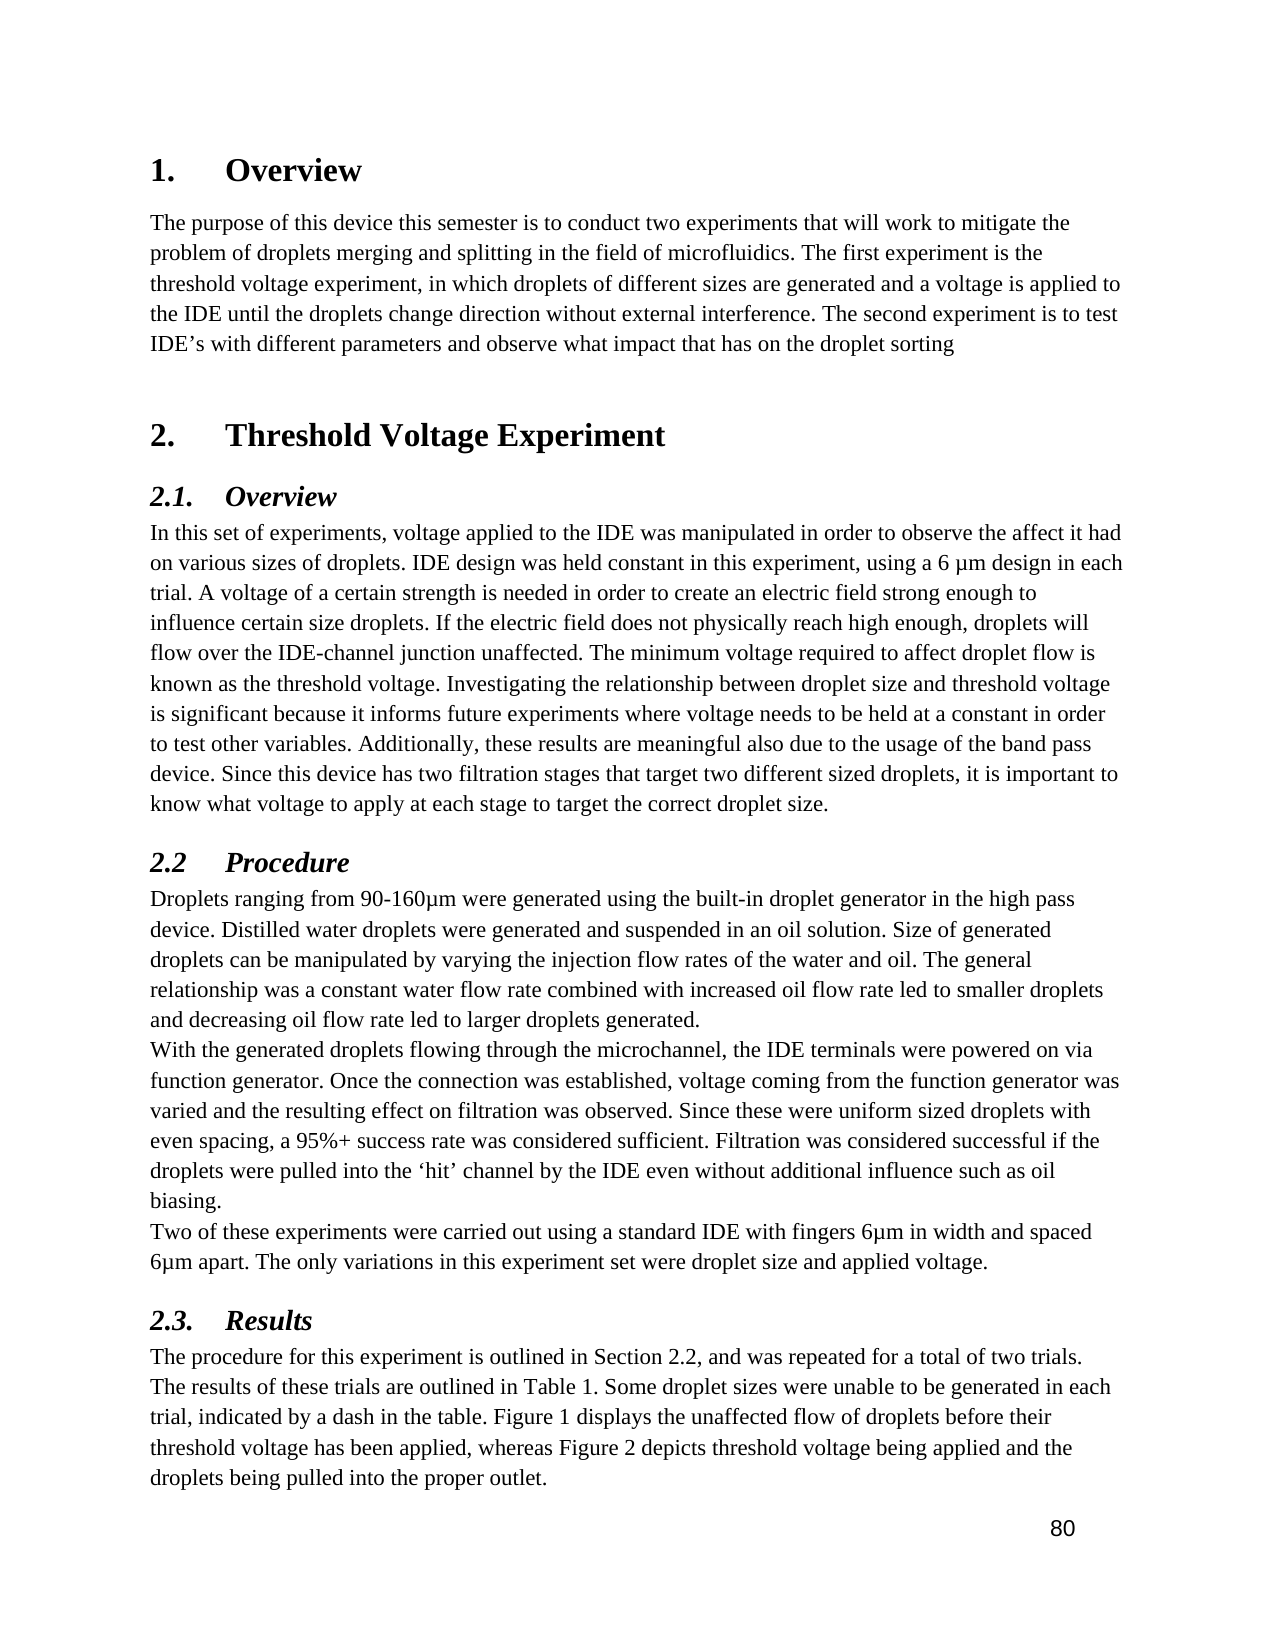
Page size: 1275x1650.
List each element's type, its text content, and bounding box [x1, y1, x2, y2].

subtitle 1. Overview [150, 150, 1125, 188]
subtitle 2.1. Overview [150, 479, 1125, 512]
text The purpose of this device this semester is to conduct two experiments that will work to mitigate the problem of droplets merging and splitting in the field of microfluidics. The first experiment is the threshold voltage experiment, in which droplets of different sizes are generated and a voltage is applied to the IDE until the droplets change direction without external interference. The second experiment is to test IDE’s with different parameters and observe what impact that has on the droplet sorting [150, 209, 1125, 356]
text In this set of experiments, voltage applied to the IDE was manipulated in order to observe the affect it had on various sizes of droplets. IDE design was held constant in this experiment, using a 6 µm design in each trial. A voltage of a certain strength is needed in order to create an electric field strong enough to influence certain size droplets. If the electric field does not physically reach high enough, droplets will flow over the IDE-channel junction unaffected. The minimum voltage required to affect droplet flow is known as the threshold voltage. Investigating the relationship between droplet size and threshold voltage is significant because it informs future experiments where voltage needs to be held at a constant in order to test other variables. Additionally, these results are meaningful also due to the usage of the band pass device. Since this device has two filtration stages that target two different sized droplets, it is important to know what voltage to apply at each stage to target the correct droplet size. [150, 518, 1125, 817]
subtitle 2.2 Procedure [150, 846, 1125, 879]
text The procedure for this experiment is outlined in Section 2.2, and was repeated for a total of two trials. The results of these trials are outlined in Table 1. Some droplet sizes were unable to be generated in each trial, indicated by a dash in the table. Figure 1 displays the unaffected flow of droplets before their threshold voltage has been applied, whereas Figure 2 depicts threshold voltage being applied and the droplets being pulled into the proper outlet. [150, 1343, 1125, 1490]
subtitle 2. Threshold Voltage Experiment [150, 415, 1125, 454]
text With the generated droplets flowing through the microchannel, the IDE terminals were powered on via function generator. Once the connection was established, voltage coming from the function generator was varied and the resulting effect on filtration was observed. Since these were uniform sized droplets with even spacing, a 95%+ success rate was considered sufficient. Filtration was considered successful if the droplets were pulled into the ‘hit’ channel by the IDE even without additional influence such as oil biasing. [150, 1036, 1125, 1214]
text Two of these experiments were carried out using a standard IDE with fingers 6µm in width and spaced 6µm apart. The only variations in this experiment set were droplet size and applied voltage. [150, 1218, 1125, 1274]
text Droplets ranging from 90-160µm were generated using the built-in droplet generator in the high pass device. Distilled water droplets were generated and suspended in an oil solution. Size of generated droplets can be manipulated by varying the injection flow rates of the water and oil. The general relationship was a constant water flow rate combined with increased oil flow rate led to smaller droplets and decreasing oil flow rate led to larger droplets generated. [150, 885, 1125, 1033]
subtitle 2.3. Results [150, 1303, 1125, 1337]
